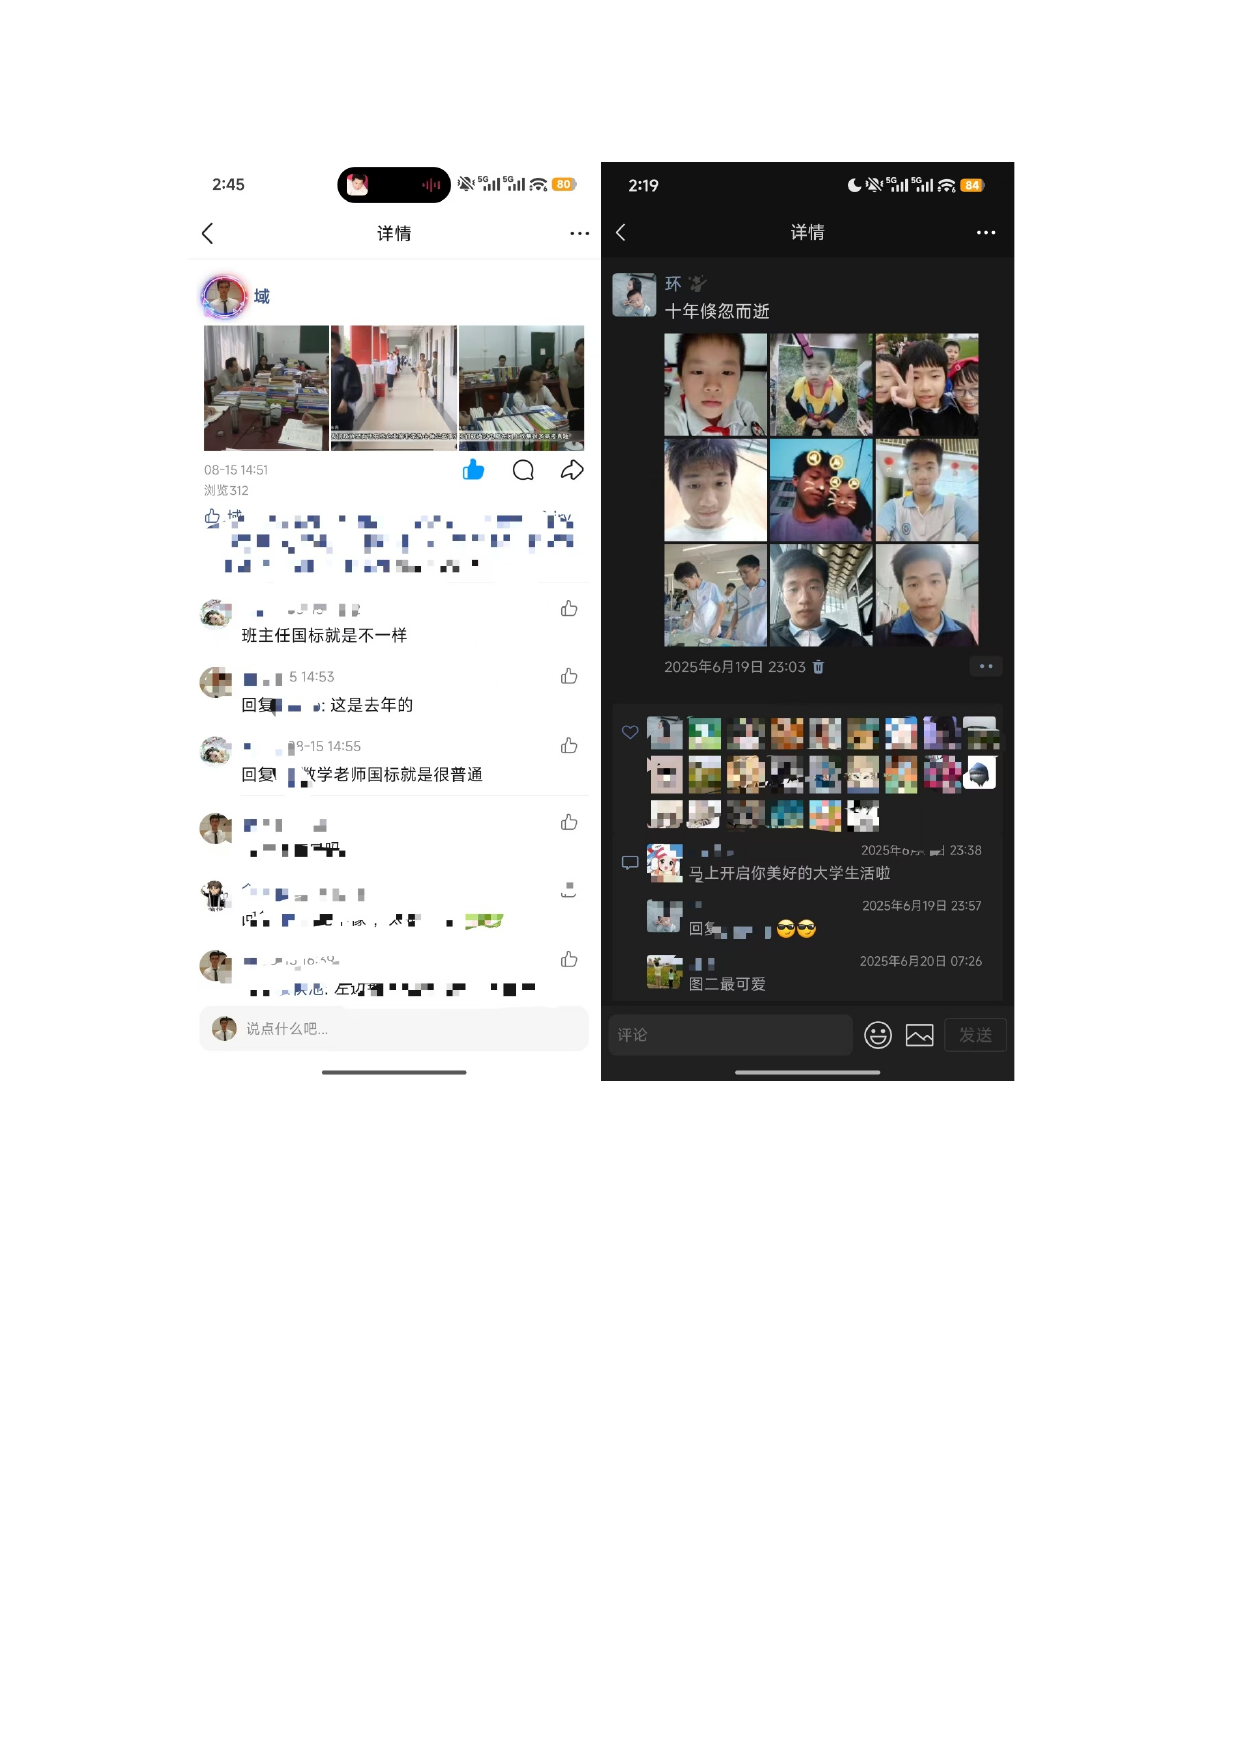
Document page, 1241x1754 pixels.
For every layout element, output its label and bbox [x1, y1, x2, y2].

picture [187, 162, 1015, 1081]
